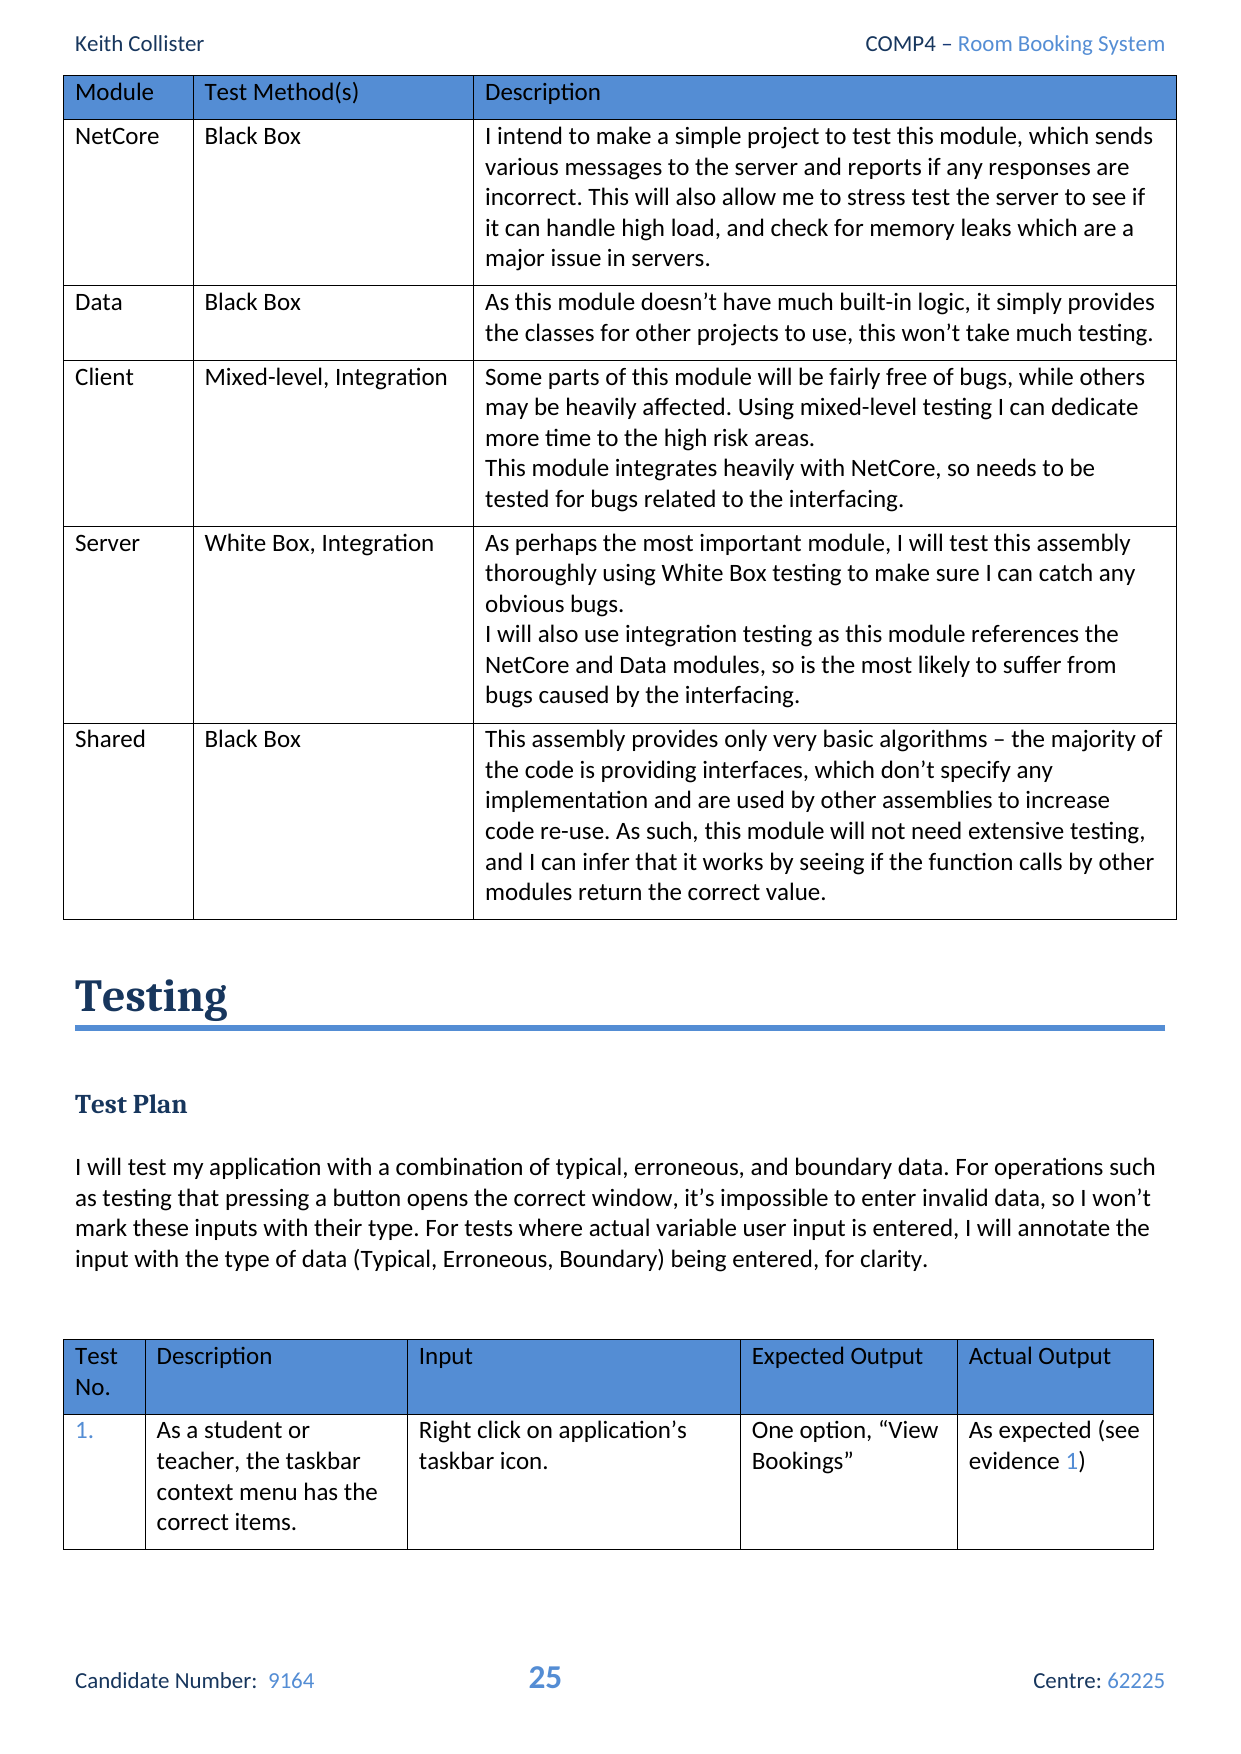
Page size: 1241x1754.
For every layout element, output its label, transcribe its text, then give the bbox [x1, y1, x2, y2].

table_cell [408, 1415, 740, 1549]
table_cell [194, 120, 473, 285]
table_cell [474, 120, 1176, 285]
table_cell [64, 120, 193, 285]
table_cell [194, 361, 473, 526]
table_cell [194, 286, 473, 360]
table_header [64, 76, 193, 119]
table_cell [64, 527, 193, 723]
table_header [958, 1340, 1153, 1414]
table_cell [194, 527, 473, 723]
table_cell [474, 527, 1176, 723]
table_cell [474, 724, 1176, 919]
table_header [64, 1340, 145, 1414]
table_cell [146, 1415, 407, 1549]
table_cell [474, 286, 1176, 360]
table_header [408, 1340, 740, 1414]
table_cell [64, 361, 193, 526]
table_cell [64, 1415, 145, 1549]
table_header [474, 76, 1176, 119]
subtitle Testing [75, 970, 1165, 1025]
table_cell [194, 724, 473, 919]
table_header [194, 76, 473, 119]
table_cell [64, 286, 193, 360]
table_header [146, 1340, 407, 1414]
text I will test my application with a combination of typical, erroneous, and boundary data. For operations such as testing that pressing a button opens the correct window, it’s impossible to enter invalid data, so I won’t mark these inputs with their type. For tests where actual variable user input is entered, I will annotate the input with the type of data (Typical, Erroneous, Boundary) being entered, for clarity. [75, 1151, 1165, 1273]
subtitle Test Plan [75, 1089, 1165, 1120]
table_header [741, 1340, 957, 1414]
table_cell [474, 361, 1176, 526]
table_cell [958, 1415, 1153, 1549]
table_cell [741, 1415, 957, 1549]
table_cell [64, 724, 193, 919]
